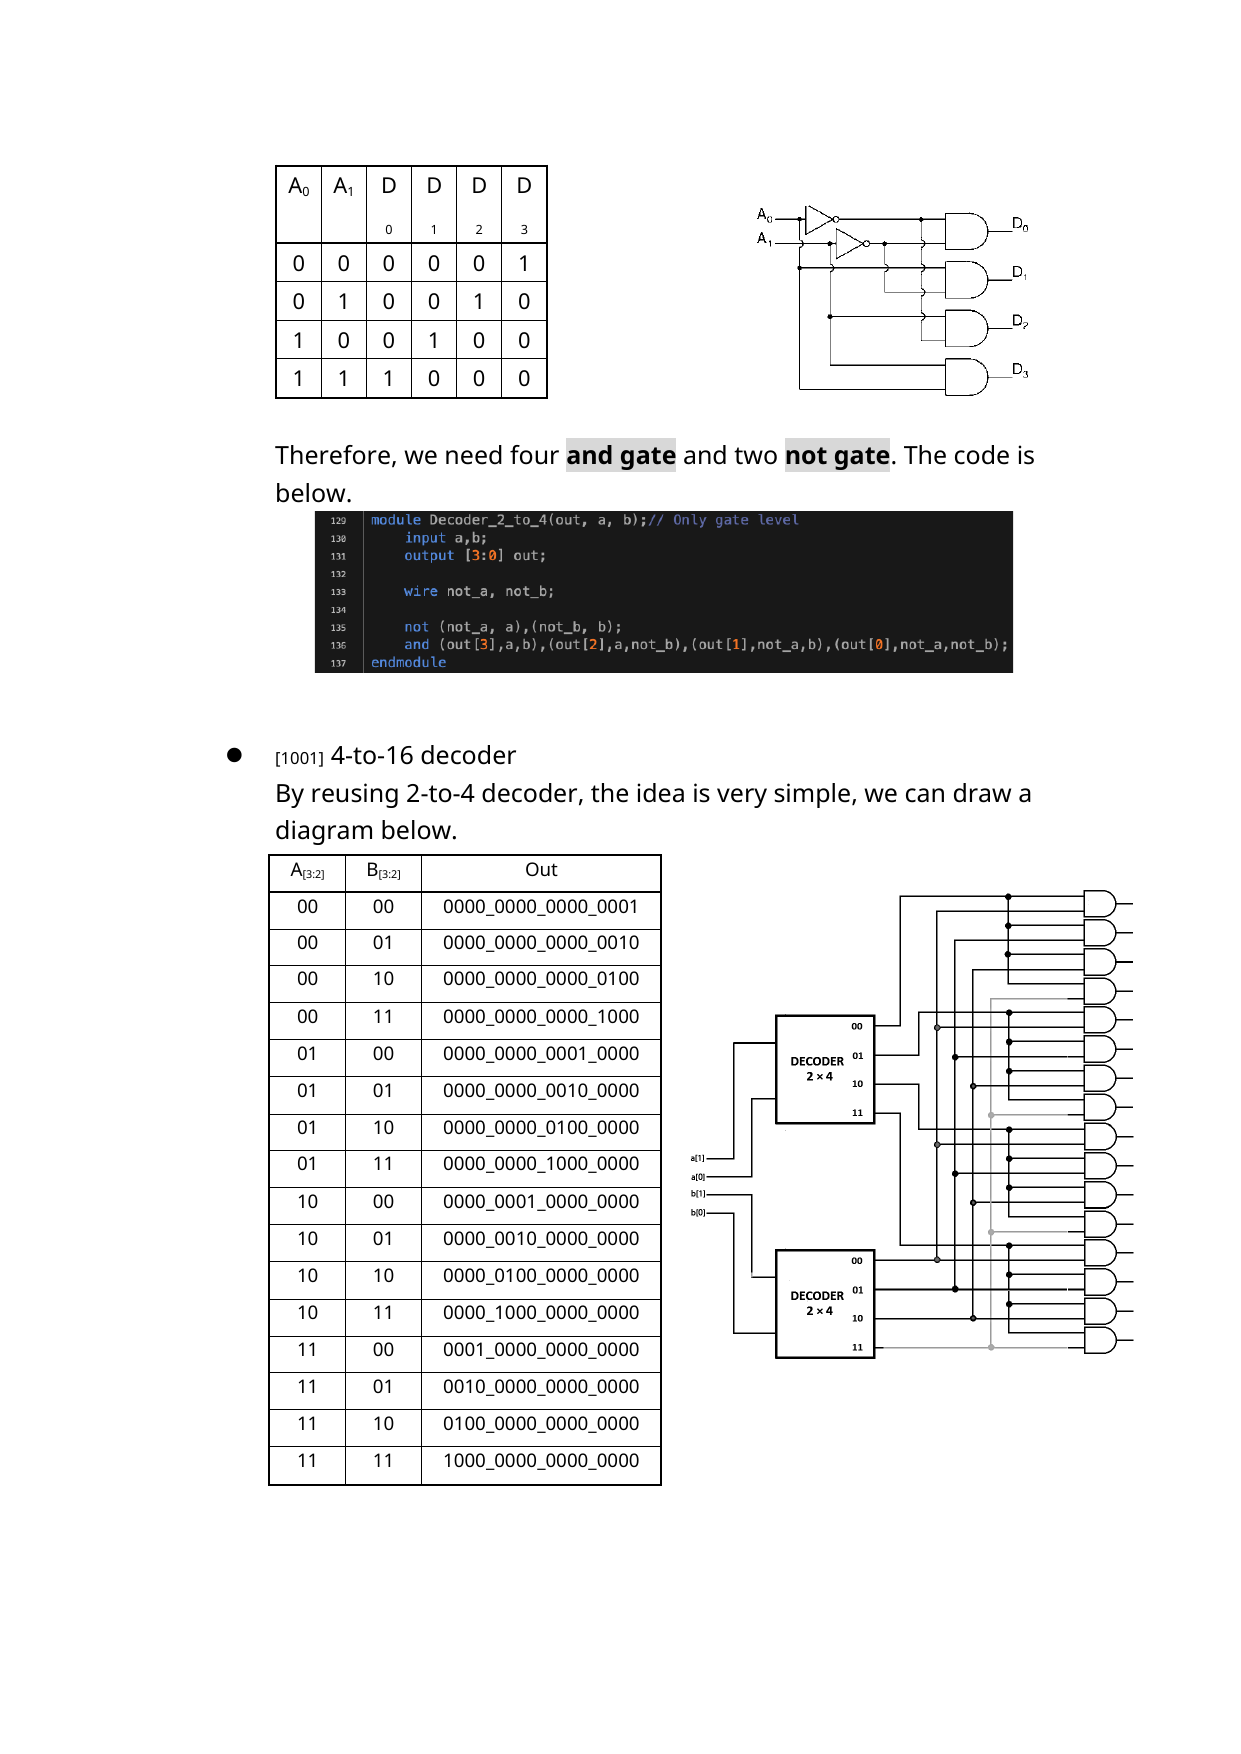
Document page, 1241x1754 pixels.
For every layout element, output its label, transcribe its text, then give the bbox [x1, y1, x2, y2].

table_cell 0001_0000_0000_0000 [422, 1337, 660, 1372]
table_cell 0 [277, 282, 321, 320]
table_cell 11 [270, 1410, 345, 1446]
table_cell 0000_0000_0000_0100 [422, 966, 660, 1002]
table_cell 0000_0000_0100_0000 [422, 1115, 660, 1150]
table_cell 1000_0000_0000_0000 [422, 1447, 660, 1483]
table_cell 01 [346, 1373, 421, 1409]
table_cell 10 [346, 1262, 421, 1298]
table_cell 0 [457, 244, 501, 281]
table_header A1 [322, 167, 366, 242]
table_cell 11 [270, 1373, 345, 1409]
table_cell 0 [412, 244, 456, 281]
table_cell 00 [346, 893, 421, 928]
table_cell 10 [346, 1115, 421, 1150]
table_header Out [422, 856, 660, 891]
table_cell 10 [270, 1225, 345, 1261]
table_cell 1 [412, 321, 456, 358]
table_cell 0000_0000_0000_0001 [422, 893, 660, 928]
table_cell 0 [457, 359, 501, 397]
table_cell 0 [322, 321, 366, 358]
table_header D0 [367, 167, 411, 242]
table_cell 00 [270, 1003, 345, 1039]
table_cell 01 [270, 1040, 345, 1076]
table_cell 10 [270, 1300, 345, 1336]
table_cell 0000_0100_0000_0000 [422, 1262, 660, 1298]
table_cell 01 [346, 1225, 421, 1261]
table_cell 0000_0000_0000_0010 [422, 930, 660, 965]
table_cell 0 [412, 359, 456, 397]
table_cell 0 [277, 244, 321, 281]
table_cell 1 [457, 282, 501, 320]
table_header D2 [457, 167, 501, 242]
table_cell 1 [277, 321, 321, 358]
table_cell 0000_0000_1000_0000 [422, 1151, 660, 1187]
table_cell 01 [346, 1077, 421, 1113]
table_cell 11 [346, 1003, 421, 1039]
table_cell 0 [367, 244, 411, 281]
table_header D1 [412, 167, 456, 242]
table_cell 10 [346, 966, 421, 1002]
table_cell 0010_0000_0000_0000 [422, 1373, 660, 1409]
table_cell 0 [457, 321, 501, 358]
table_cell 0 [367, 321, 411, 358]
table_header B[3:2] [346, 856, 421, 891]
list Therefore, we need four and gate and two not gate. The code is below. [275, 436, 1053, 511]
table_cell 1 [277, 359, 321, 397]
table_cell 0100_0000_0000_0000 [422, 1410, 660, 1446]
table_cell 0000_0010_0000_0000 [422, 1225, 660, 1261]
table_cell 0000_0000_0000_1000 [422, 1003, 660, 1039]
table_header A0 [277, 167, 321, 242]
table_cell 0 [502, 282, 546, 320]
table_cell 0 [322, 244, 366, 281]
list [1001] 4-to-16 decoder [225, 736, 1053, 774]
table_cell 10 [270, 1262, 345, 1298]
table_cell 10 [270, 1188, 345, 1224]
table_cell 0000_0000_0001_0000 [422, 1040, 660, 1076]
table_cell 11 [270, 1447, 345, 1483]
table_cell 1 [502, 244, 546, 281]
table_cell 11 [346, 1151, 421, 1187]
table_cell 0000_0000_0010_0000 [422, 1077, 660, 1113]
table_cell 0000_0001_0000_0000 [422, 1188, 660, 1224]
table_cell 01 [270, 1077, 345, 1113]
table_header D3 [502, 167, 546, 242]
table_header A[3:2] [270, 856, 345, 891]
table_cell 0 [412, 282, 456, 320]
table_cell 0 [502, 359, 546, 397]
table_cell 01 [270, 1151, 345, 1187]
table_cell 11 [346, 1447, 421, 1483]
table_cell 10 [346, 1410, 421, 1446]
table_cell 0 [367, 282, 411, 320]
table_cell 01 [270, 1115, 345, 1150]
table_cell 00 [346, 1040, 421, 1076]
table_cell 0000_1000_0000_0000 [422, 1300, 660, 1336]
table_cell 00 [346, 1337, 421, 1372]
table_cell 00 [270, 966, 345, 1002]
table_cell 11 [346, 1300, 421, 1336]
table_cell 00 [270, 930, 345, 965]
table_cell 00 [346, 1188, 421, 1224]
table_cell 01 [346, 930, 421, 965]
table_cell 1 [322, 282, 366, 320]
table_cell 0 [502, 321, 546, 358]
table_cell 00 [270, 893, 345, 928]
table_cell 1 [367, 359, 411, 397]
picture [314, 511, 1014, 673]
table_cell 1 [322, 359, 366, 397]
table_cell 11 [270, 1337, 345, 1372]
list By reusing 2-to-4 decoder, the idea is very simple, we can draw a diagram below. [275, 774, 1053, 849]
